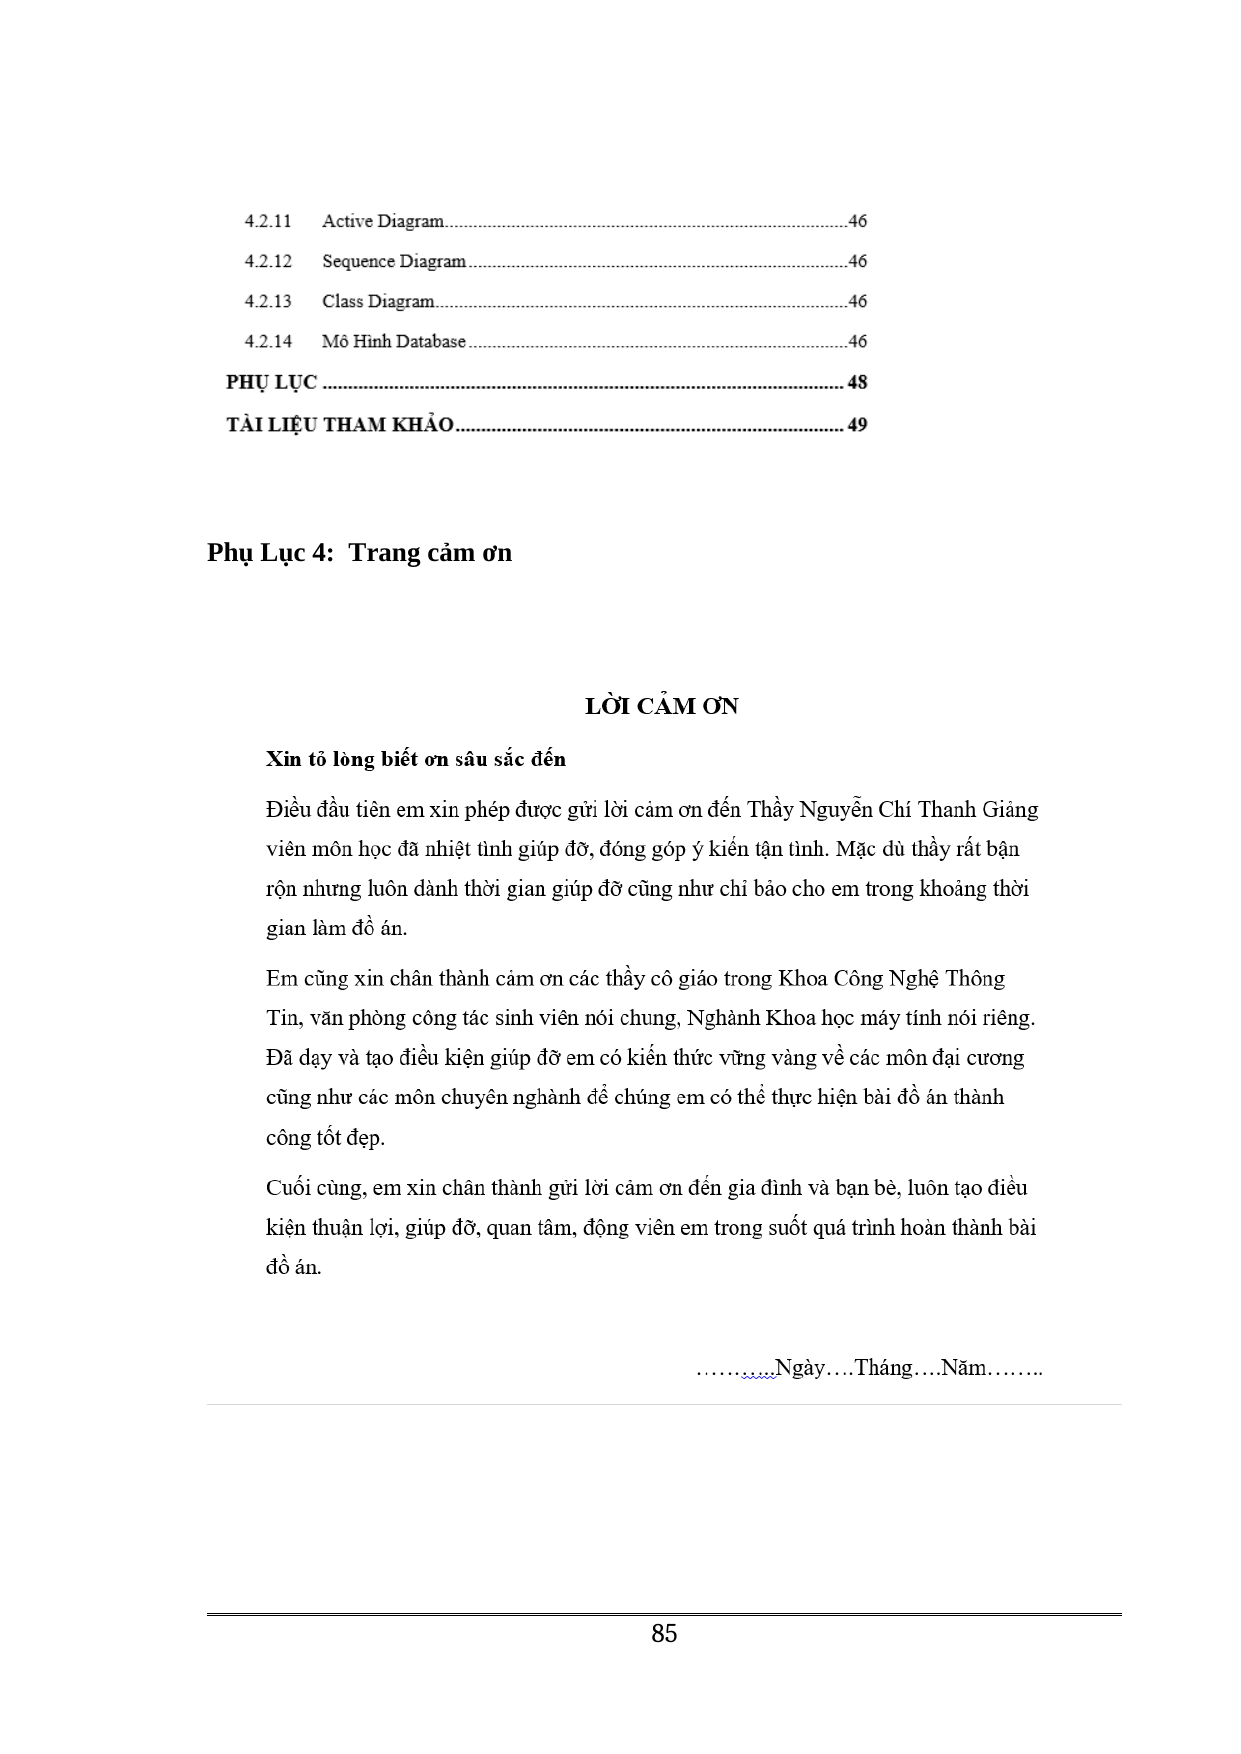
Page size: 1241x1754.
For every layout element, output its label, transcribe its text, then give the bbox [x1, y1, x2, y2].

text Phụ Lục 4: Trang cảm ơn [207, 536, 1122, 567]
